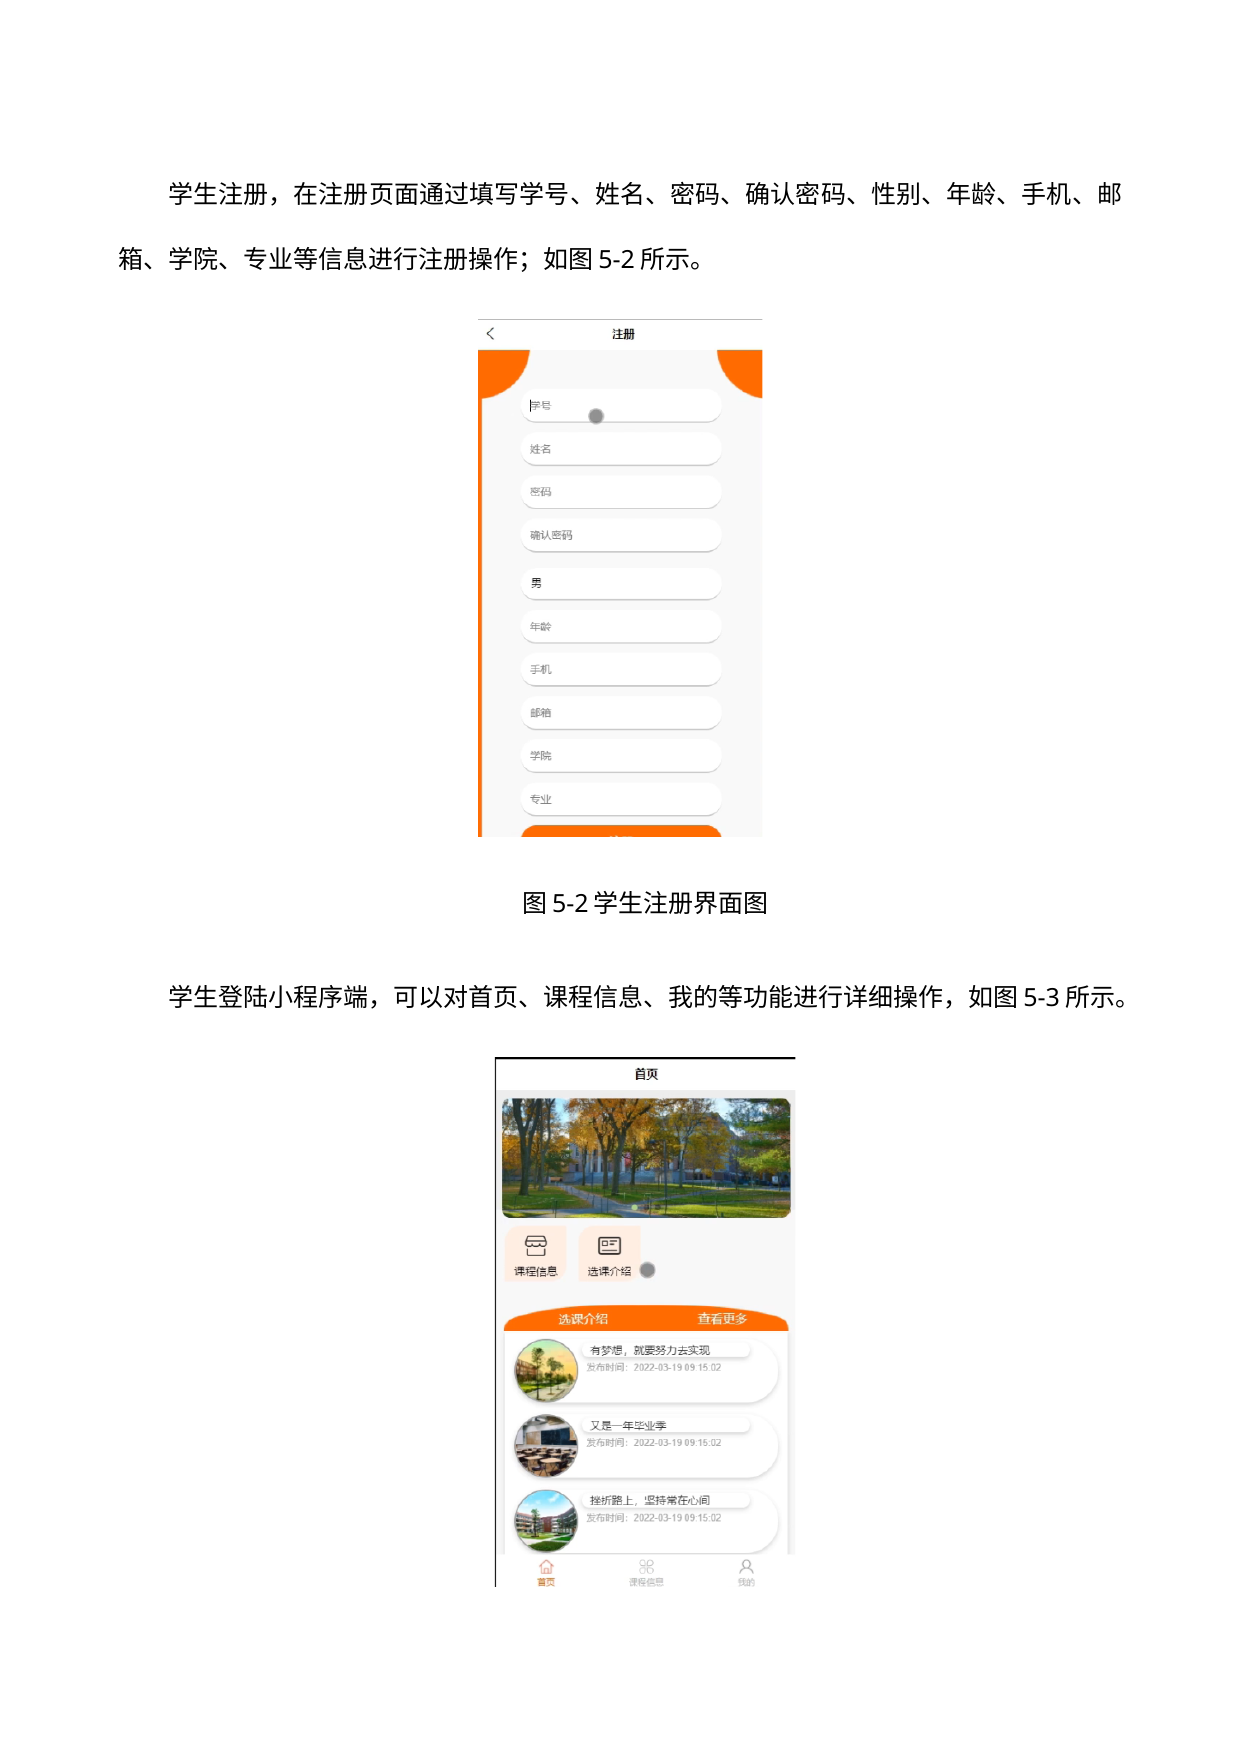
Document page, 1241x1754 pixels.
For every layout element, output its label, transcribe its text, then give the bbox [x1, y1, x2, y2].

picture [494, 1057, 796, 1587]
picture [478, 319, 763, 837]
text 学生登陆小程序端，可以对首页、课程信息、我的等功能进行详细操作，如图5-3所示。 [118, 963, 1122, 1028]
text 图5-2学生注册界面图 [118, 869, 1122, 934]
text 学生注册，在注册页面通过填写学号、姓名、密码、确认密码、性别、年龄、手机、邮箱、学院、专业等信息进行注册操作；如图5-2所示。 [118, 161, 1122, 291]
